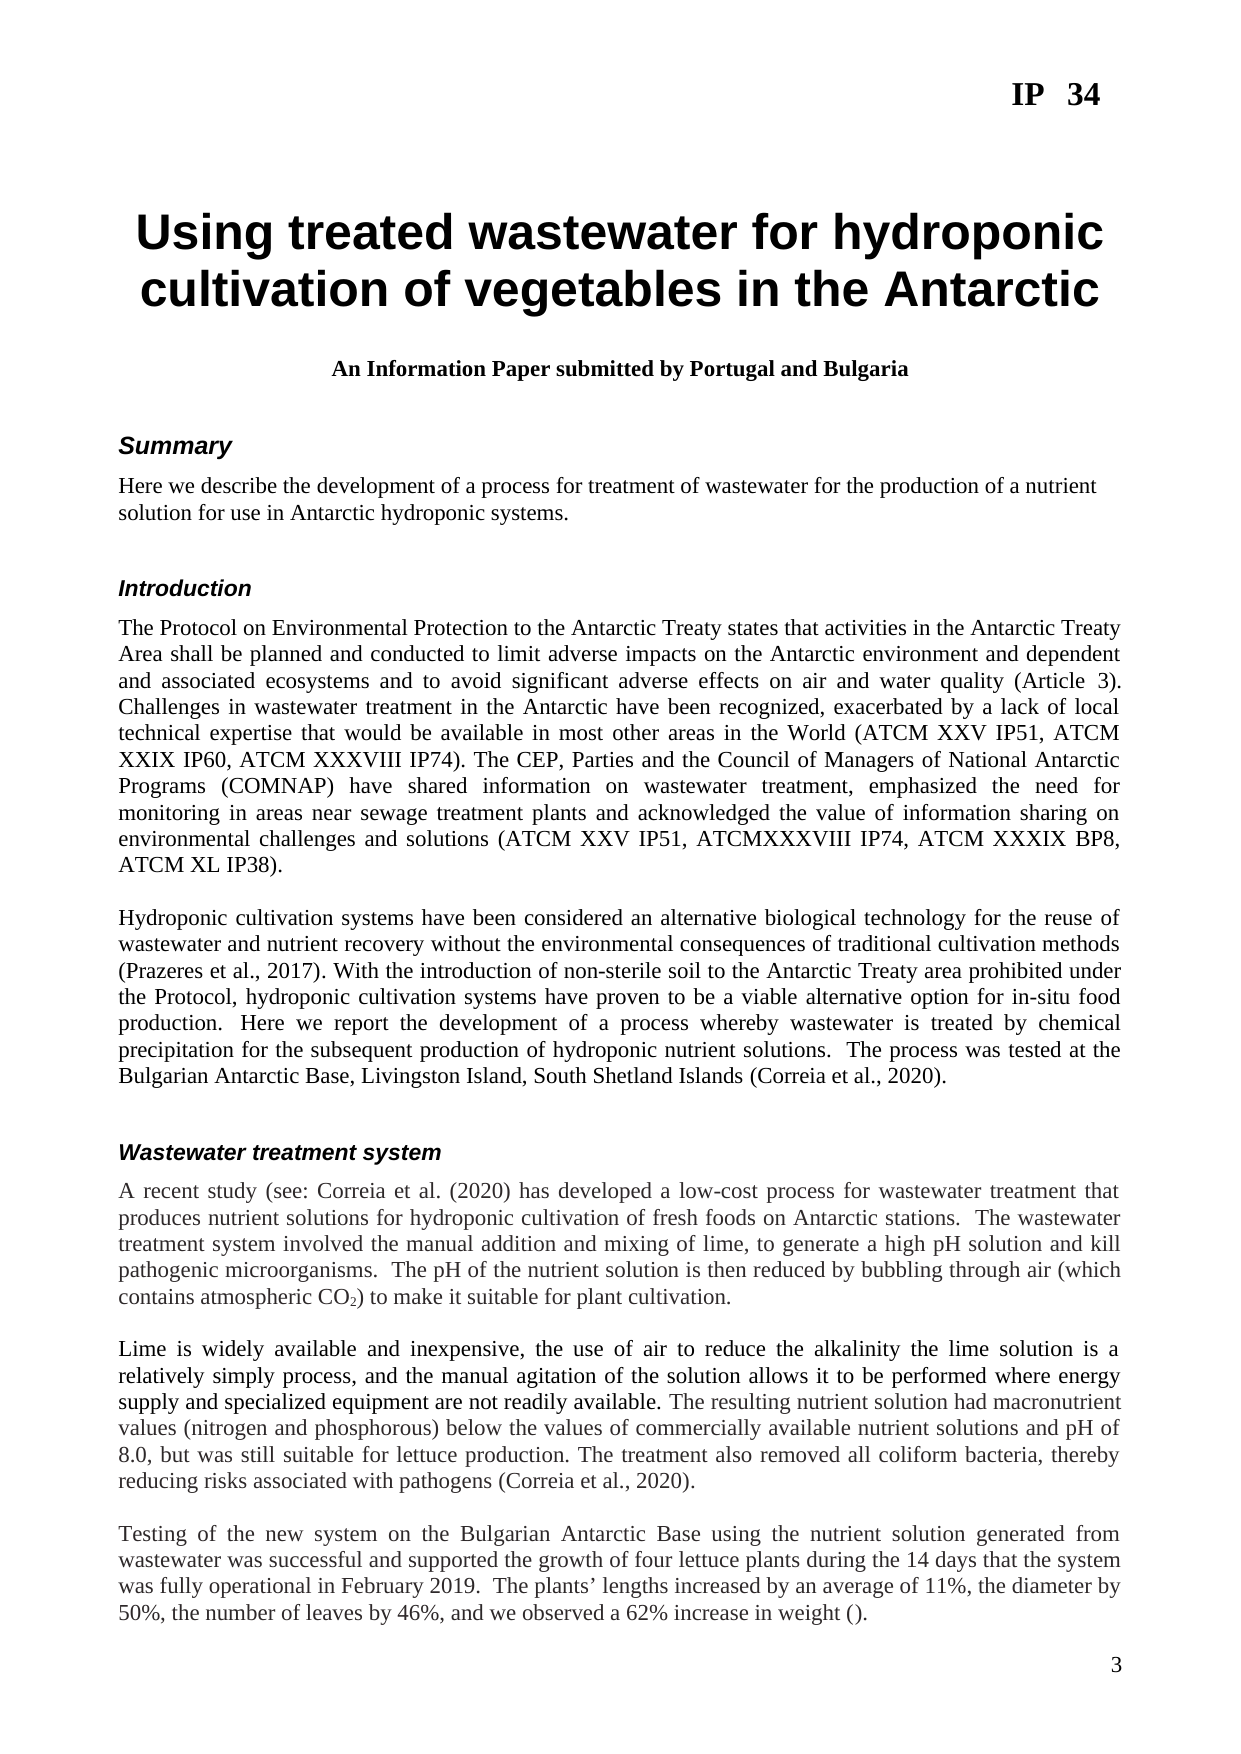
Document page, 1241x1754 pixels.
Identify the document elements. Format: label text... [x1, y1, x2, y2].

text A recent study (see: Correia et al. (2020) has developed a low-cost process for wastewater treatment that produces nutrient solutions for hydroponic cultivation of fresh foods on Antarctic stations. The wastewater treatment system involved the manual addition and mixing of lime, to generate a high pH solution and kill pathogenic microorganisms. The pH of the nutrient solution is then reduced by bubbling through air (which contains atmospheric CO2) to make it suitable for plant cultivation. [118, 1177, 1122, 1309]
text Introduction [118, 575, 1122, 602]
title Using treated wastewater for hydroponic cultivation of vegetables in the Antarctic [118, 202, 1122, 317]
text Hydroponic cultivation systems have been considered an alternative biological technology for the reuse of wastewater and nutrient recovery without the environmental consequences of traditional cultivation methods (Prazeres et al., 2017). With the introduction of non-sterile soil to the Antarctic Treaty area prohibited under the Protocol, hydroponic cultivation systems have proven to be a viable alternative option for in-situ food production. Here we report the development of a process whereby wastewater is treated by chemical precipitation for the subsequent production of hydroponic nutrient solutions. The process was tested at the Bulgarian Antarctic Base, Livingston Island, South Shetland Islands (Correia et al., 2020). [118, 904, 1122, 1088]
text An Information Paper submitted by Portugal and Bulgaria [118, 355, 1122, 381]
text Testing of the new system on the Bulgarian Antarctic Base using the nutrient solution generated from wastewater was successful and supported the growth of four lettuce plants during the 14 days that the system was fully operational in February 2019. The plants’ lengths increased by an average of 11%, the diameter by 50%, the number of leaves by 46%, and we observed a 62% increase in weight (Figure 1). [118, 1520, 1122, 1625]
text Summary [118, 431, 1122, 460]
text Lime is widely available and inexpensive, the use of air to reduce the alkalinity the lime solution is a relatively simply process, and the manual agitation of the solution allows it to be performed where energy supply and specialized equipment are not readily available. The resulting nutrient solution had macronutrient values (nitrogen and phosphorous) below the values of commercially available nutrient solutions and pH of 8.0, but was still suitable for lettuce production. The treatment also removed all coliform bacteria, thereby reducing risks associated with pathogens (Correia et al., 2020). [118, 1335, 1122, 1493]
text Wastewater treatment system [118, 1138, 1122, 1165]
text The Protocol on Environmental Protection to the Antarctic Treaty states that activities in the Antarctic Treaty Area shall be planned and conducted to limit adverse impacts on the Antarctic environment and dependent and associated ecosystems and to avoid significant adverse effects on air and water quality (Article 3). Challenges in wastewater treatment in the Antarctic have been recognized, exacerbated by a lack of local technical expertise that would be available in most other areas in the World (ATCM XXV IP51, ATCM XXIX IP60, ATCM XXXVIII IP74). The CEP, Parties and the Council of Managers of National Antarctic Programs (COMNAP) have shared information on wastewater treatment, emphasized the need for monitoring in areas near sewage treatment plants and acknowledged the value of information sharing on environmental challenges and solutions (ATCM XXV IP51, ATCMXXXVIII IP74, ATCM XXXIX BP8, ATCM XL IP38). [118, 614, 1122, 878]
text Here we describe the development of a process for treatment of wastewater for the production of a nutrient solution for use in Antarctic hydroponic systems. [118, 472, 1122, 525]
